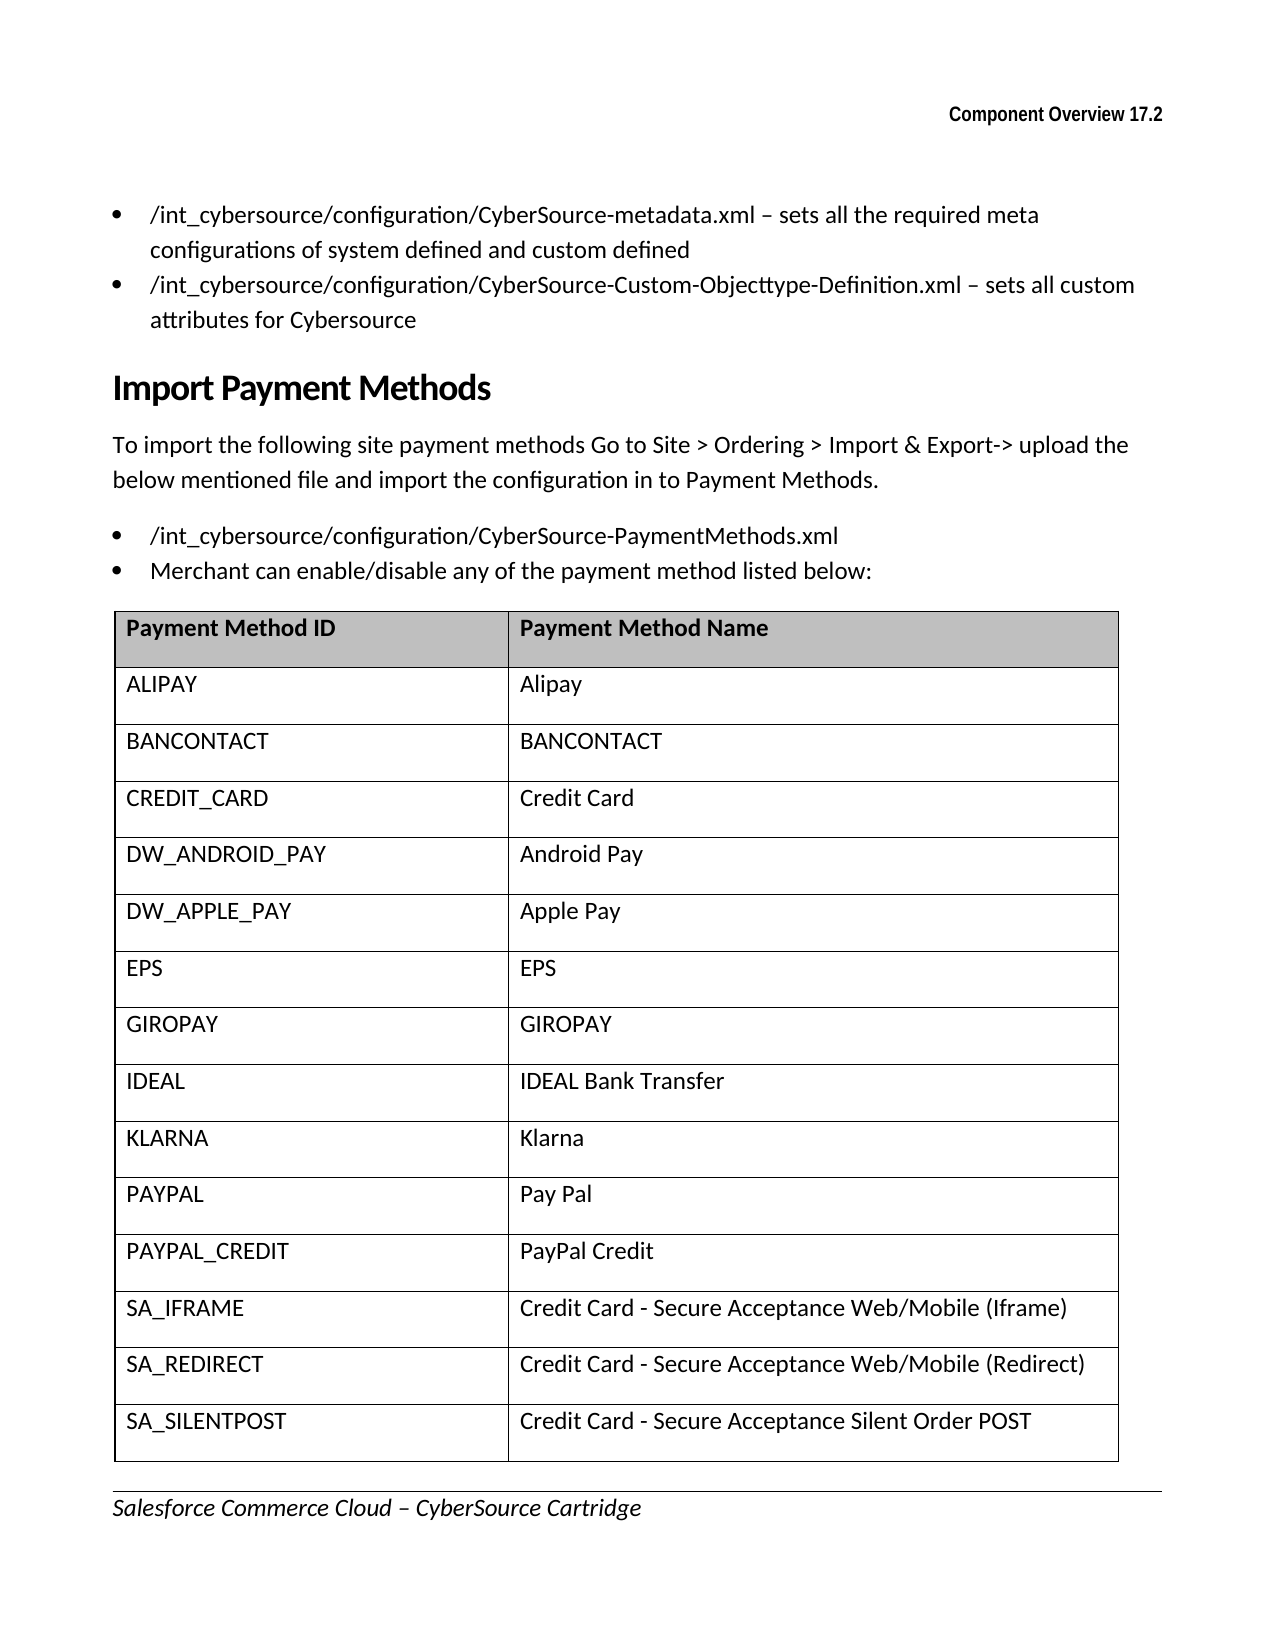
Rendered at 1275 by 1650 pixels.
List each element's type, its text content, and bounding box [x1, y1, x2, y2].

table_cell PayPal Credit [509, 1235, 1118, 1291]
table_cell Credit Card - Secure Acceptance Silent Order POST [509, 1405, 1118, 1461]
table_cell SA_IFRAME [116, 1292, 508, 1347]
table_cell Klarna [509, 1122, 1118, 1177]
text To import the following site payment methods Go to Site > Ordering > Import & Export-> upload the below mentioned file and import the configuration in to Payment Methods. [112, 429, 1162, 494]
table_cell Credit Card - Secure Acceptance Web/Mobile (Iframe) [509, 1292, 1118, 1347]
table_cell EPS [116, 952, 508, 1007]
table_cell ALIPAY [116, 668, 508, 724]
list Merchant can enable/disable any of the payment method listed below: [112, 555, 1162, 585]
table_cell IDEAL Bank Transfer [509, 1065, 1118, 1121]
table_cell IDEAL [116, 1065, 508, 1121]
table_cell CREDIT_CARD [116, 782, 508, 837]
table_cell BANCONTACT [509, 725, 1118, 781]
table_cell EPS [509, 952, 1118, 1007]
table_cell SA_REDIRECT [116, 1348, 508, 1404]
list /int_cybersource/configuration/CyberSource-PaymentMethods.xml [112, 520, 1162, 550]
table_cell PAYPAL_CREDIT [116, 1235, 508, 1291]
table_cell PAYPAL [116, 1178, 508, 1234]
table_cell Apple Pay [509, 895, 1118, 951]
subtitle Import Payment Methods [112, 364, 1162, 409]
table_header Payment Method Name [509, 612, 1118, 667]
table_cell Android Pay [509, 838, 1118, 894]
table_cell GIROPAY [116, 1008, 508, 1064]
table_cell Credit Card - Secure Acceptance Web/Mobile (Redirect) [509, 1348, 1118, 1404]
table_cell BANCONTACT [116, 725, 508, 781]
table_cell GIROPAY [509, 1008, 1118, 1064]
table_cell DW_APPLE_PAY [116, 895, 508, 951]
table_header Payment Method ID [116, 612, 508, 667]
list /int_cybersource/configuration/CyberSource-metadata.xml – sets all the required meta configurations of system defined and custom defined [112, 199, 1162, 264]
table_cell DW_ANDROID_PAY [116, 838, 508, 894]
table_cell SA_SILENTPOST [116, 1405, 508, 1461]
table_cell Pay Pal [509, 1178, 1118, 1234]
list /int_cybersource/configuration/CyberSource-Custom-Objecttype-Definition.xml – sets all custom attributes for Cybersource [112, 269, 1162, 334]
table_cell Alipay [509, 668, 1118, 724]
table_cell KLARNA [116, 1122, 508, 1177]
table_cell Credit Card [509, 782, 1118, 837]
